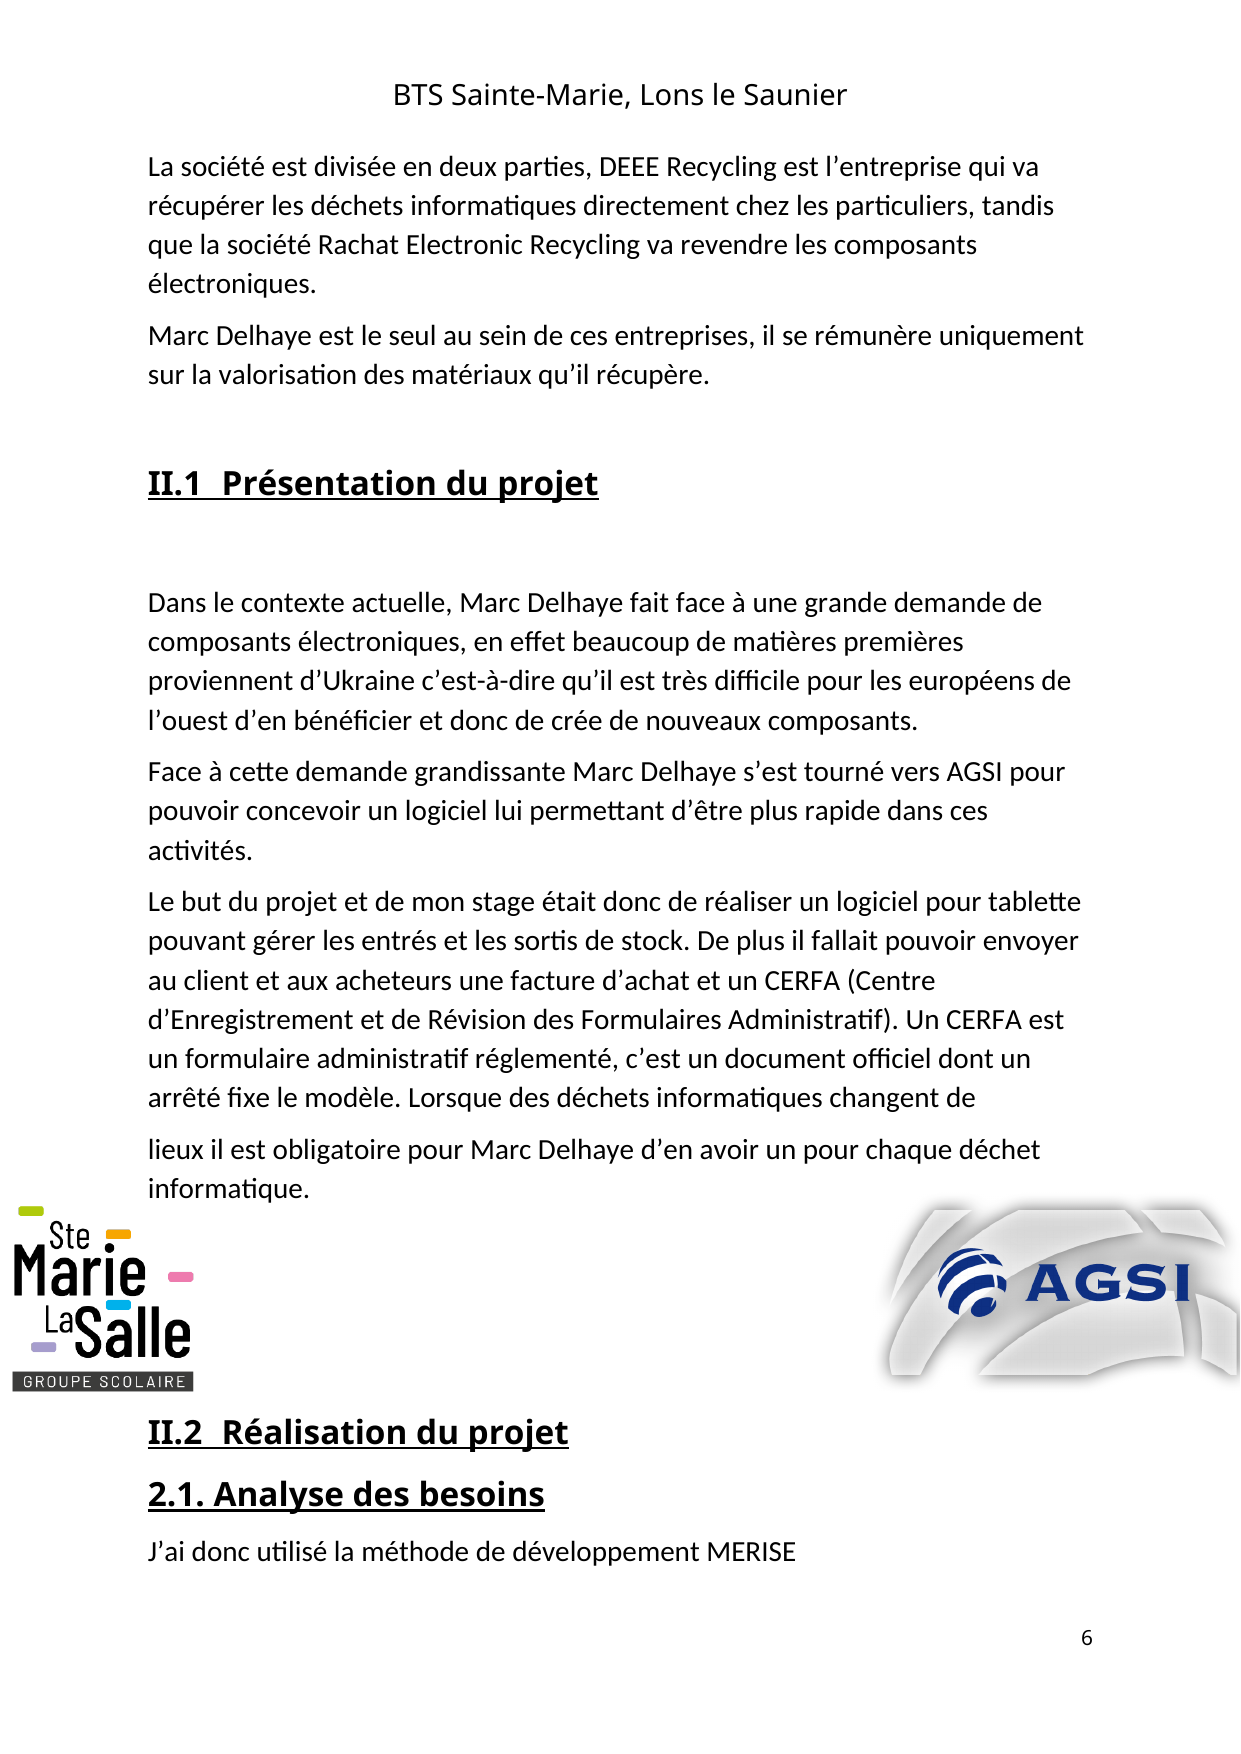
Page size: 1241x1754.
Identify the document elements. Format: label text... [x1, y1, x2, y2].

text lieux il est obligatoire pour Marc Delhaye d’en avoir un pour chaque déchet informatique. [148, 1131, 1093, 1206]
text II.2 Réalisation du projet [148, 1409, 1093, 1454]
text Dans le contexte actuelle, Marc Delhaye fait face à une grande demande de composants électroniques, en effet beaucoup de matières premières proviennent d’Ukraine c’est-à-dire qu’il est très difficile pour les européens de l’ouest d’en bénéficier et donc de crée de nouveaux composants. [148, 584, 1093, 737]
picture [5, 1201, 200, 1396]
text 2.1. Analyse des besoins [148, 1471, 1093, 1517]
text Marc Delhaye est le seul au sein de ces entreprises, il se rémunère uniquement sur la valorisation des matériaux qu’il récupère. [148, 317, 1093, 392]
text II.1 Présentation du projet [148, 459, 1093, 505]
text Face à cette demande grandissante Marc Delhaye s’est tourné vers AGSI pour pouvoir concevoir un logiciel lui permettant d’être plus rapide dans ces activités. [148, 753, 1093, 867]
text Le but du projet et de mon stage était donc de réaliser un logiciel pour tablette pouvant gérer les entrés et les sortis de stock. De plus il fallait pouvoir envoyer au client et aux acheteurs une facture d’achat et un CERFA (Centre d’Enregistrement et de Révision des Formulaires Administratif). Un CERFA est un formulaire administratif réglementé, c’est un document officiel dont un arrêté fixe le modèle. Lorsque des déchets informatiques changent de [148, 883, 1093, 1115]
text J’ai donc utilisé la méthode de développement MERISE [148, 1533, 1093, 1569]
text La société est divisée en deux parties, DEEE Recycling est l’entreprise qui va récupérer les déchets informatiques directement chez les particuliers, tandis que la société Rachat Electronic Recycling va revendre les composants électroniques. [148, 148, 1093, 301]
picture [875, 1210, 1237, 1375]
